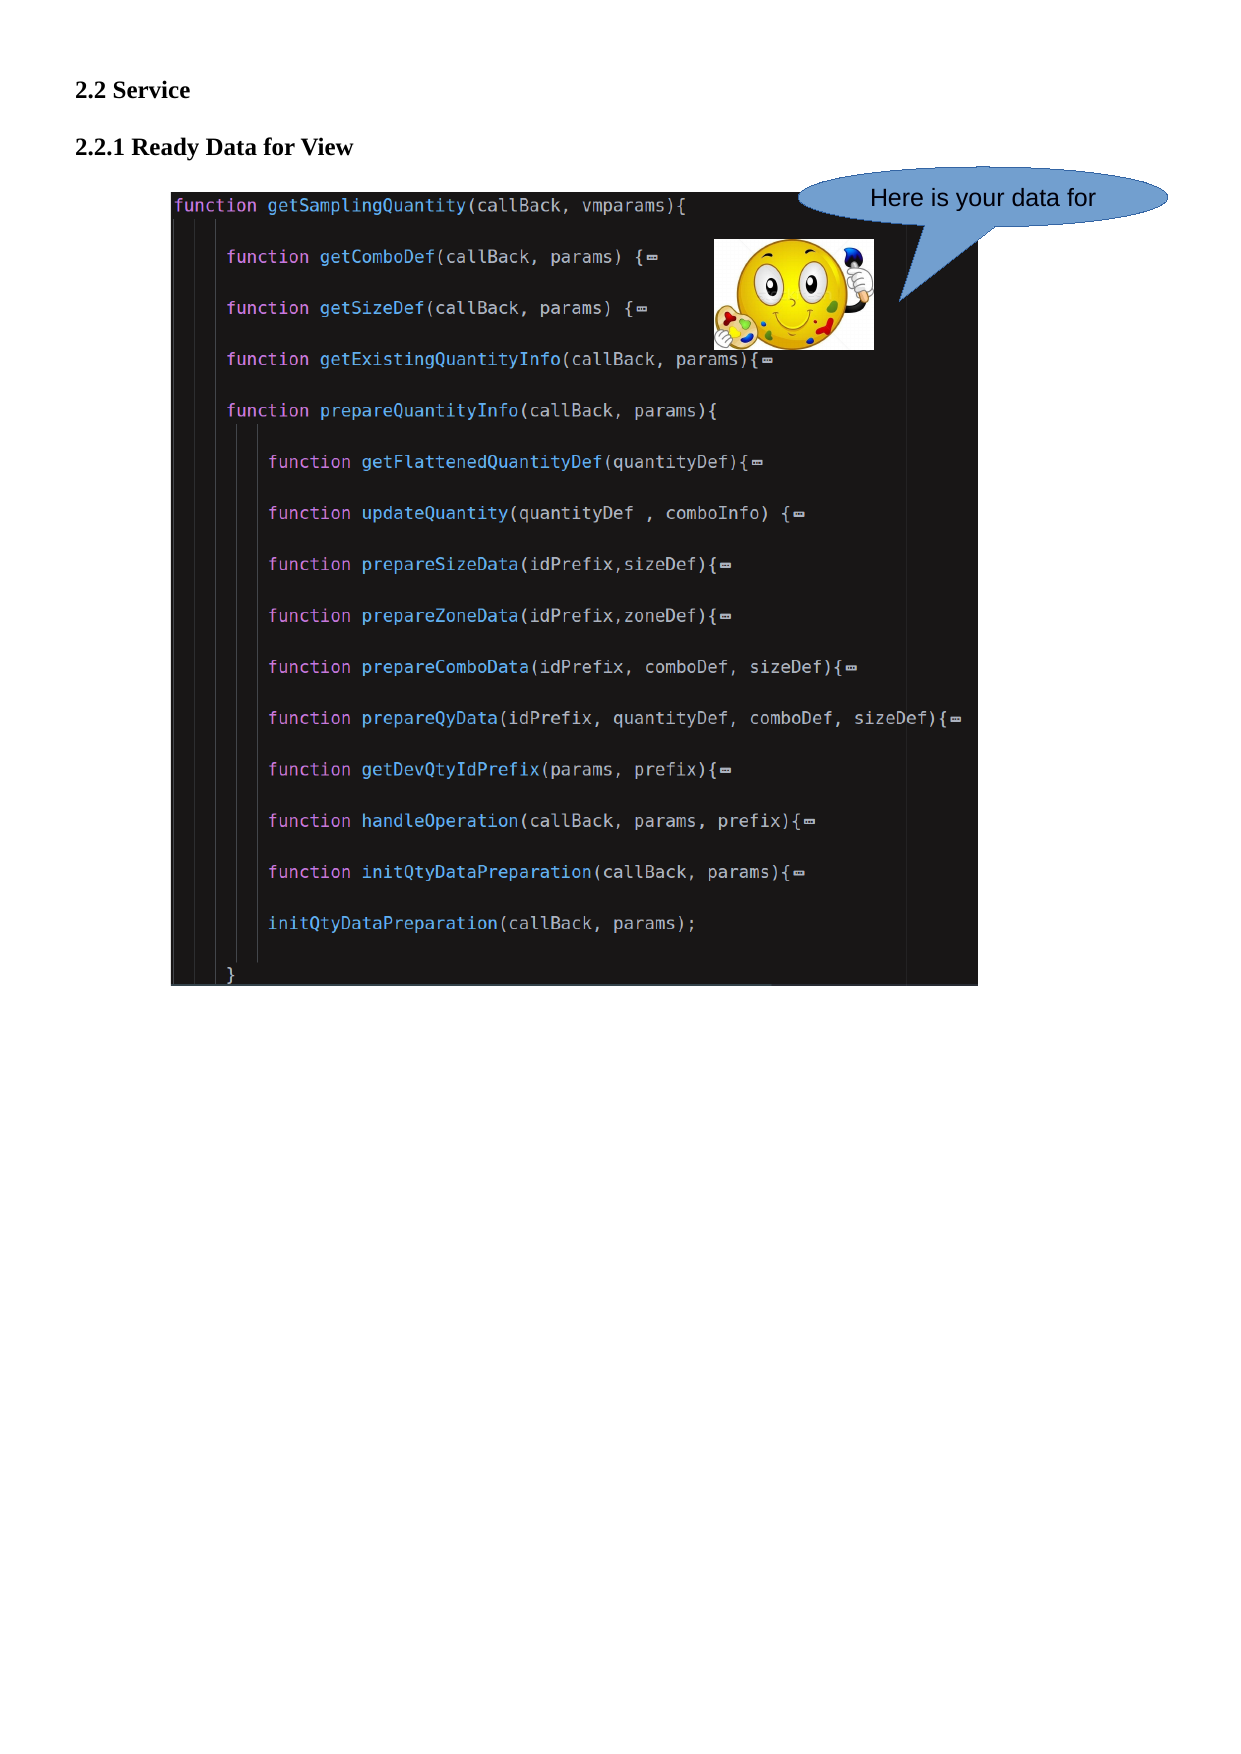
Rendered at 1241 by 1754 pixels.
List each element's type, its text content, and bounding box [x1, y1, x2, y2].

picture [170, 192, 978, 986]
list 2.2 Service [75, 75, 1165, 104]
list 2.2.1 Ready Data for View [75, 132, 1165, 161]
